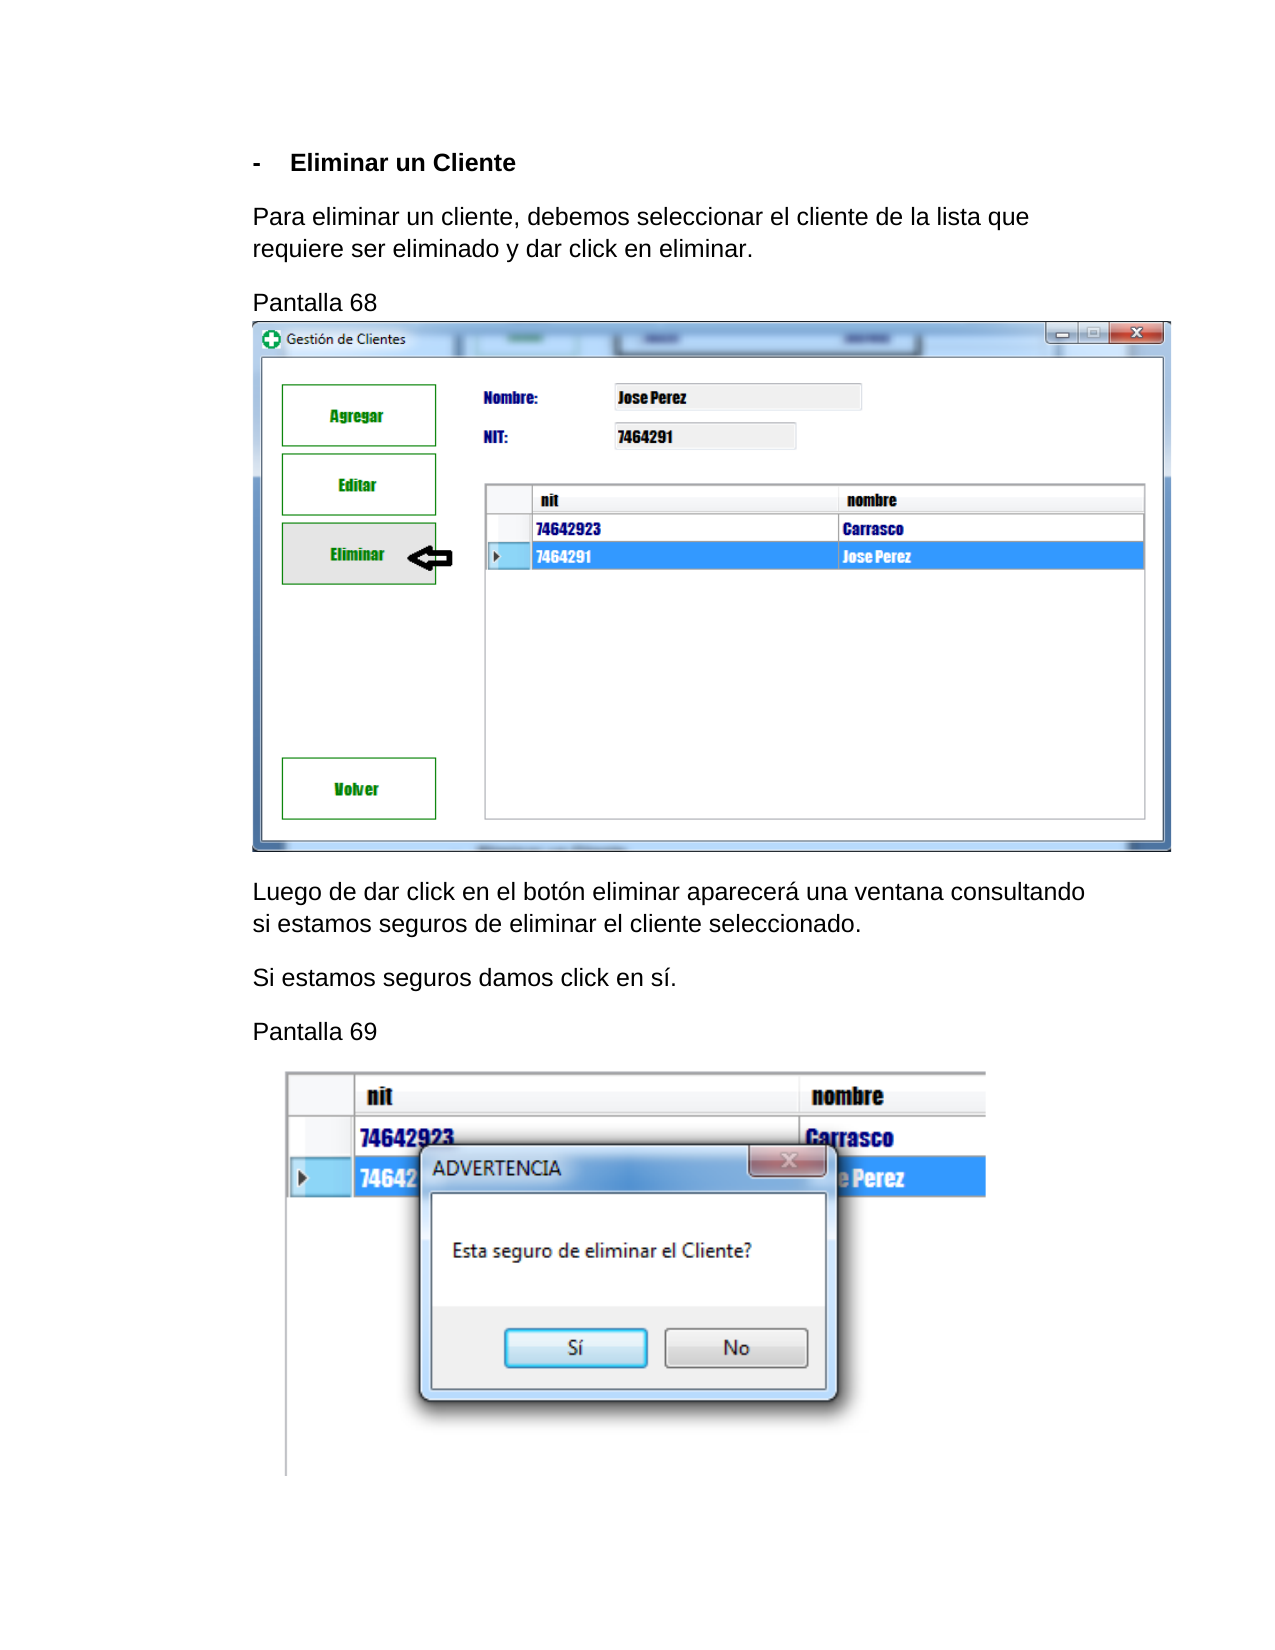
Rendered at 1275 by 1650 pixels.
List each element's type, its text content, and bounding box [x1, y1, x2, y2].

picture [252, 1050, 986, 1476]
text Luego de dar click en el botón eliminar aparecerá una ventana consultando si estamos seguros de eliminar el cliente seleccionado. [252, 876, 1098, 938]
text Si estamos seguros damos click en sí. [252, 963, 1098, 992]
text Para eliminar un cliente, debemos seleccionar el cliente de la lista que requiere ser eliminado y dar click en eliminar. [252, 201, 1098, 263]
text Pantalla 68 [252, 288, 1098, 321]
picture [252, 321, 1172, 852]
list Eliminar un Cliente [252, 148, 1098, 176]
